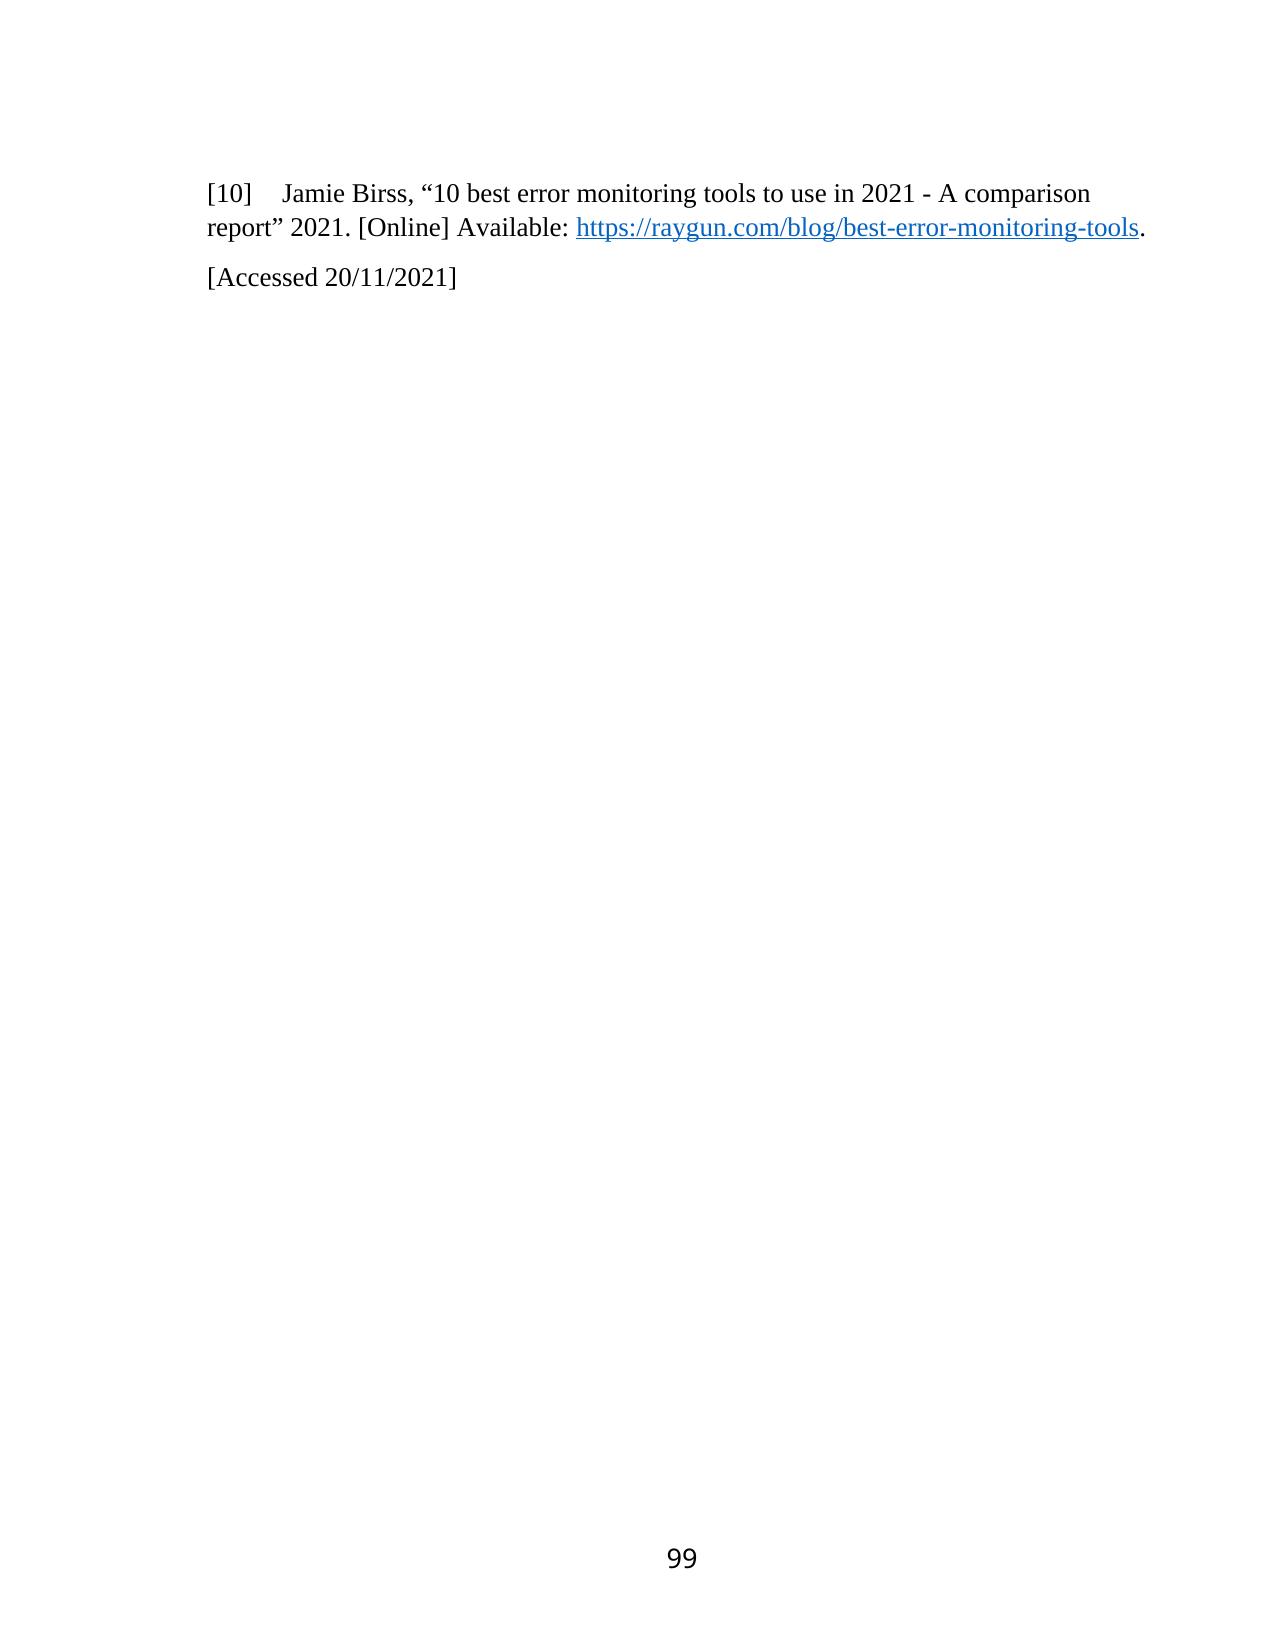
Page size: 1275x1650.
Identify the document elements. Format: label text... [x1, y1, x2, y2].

text [10] Jamie Birss, “10 best error monitoring tools to use in 2021 - A comparison report” 2021. [Online] Available: https://raygun.com/blog/best-error-monitoring-tools. [207, 177, 1157, 242]
text [Accessed 20/11/2021] [207, 261, 1157, 292]
